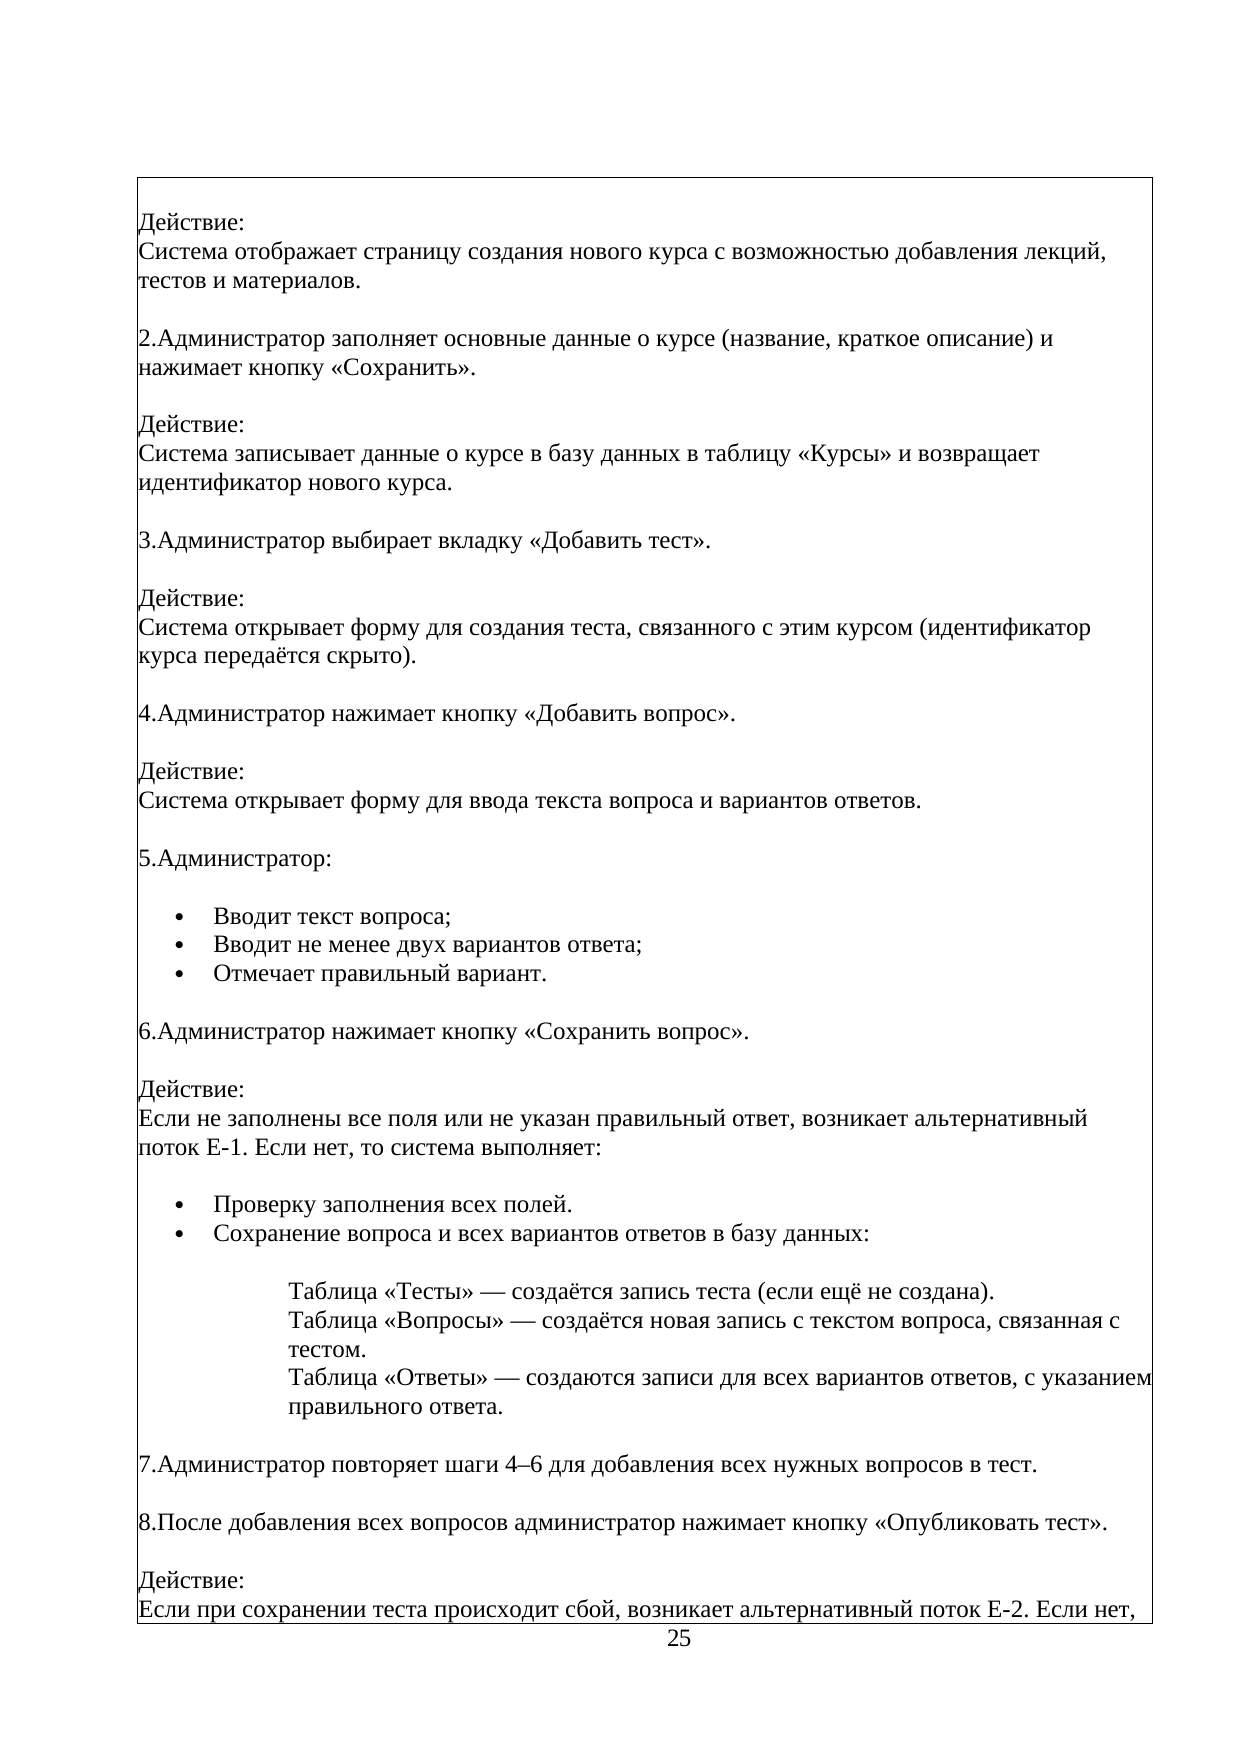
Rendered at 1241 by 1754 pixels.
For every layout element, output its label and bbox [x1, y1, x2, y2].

table_cell [138, 178, 1152, 1622]
